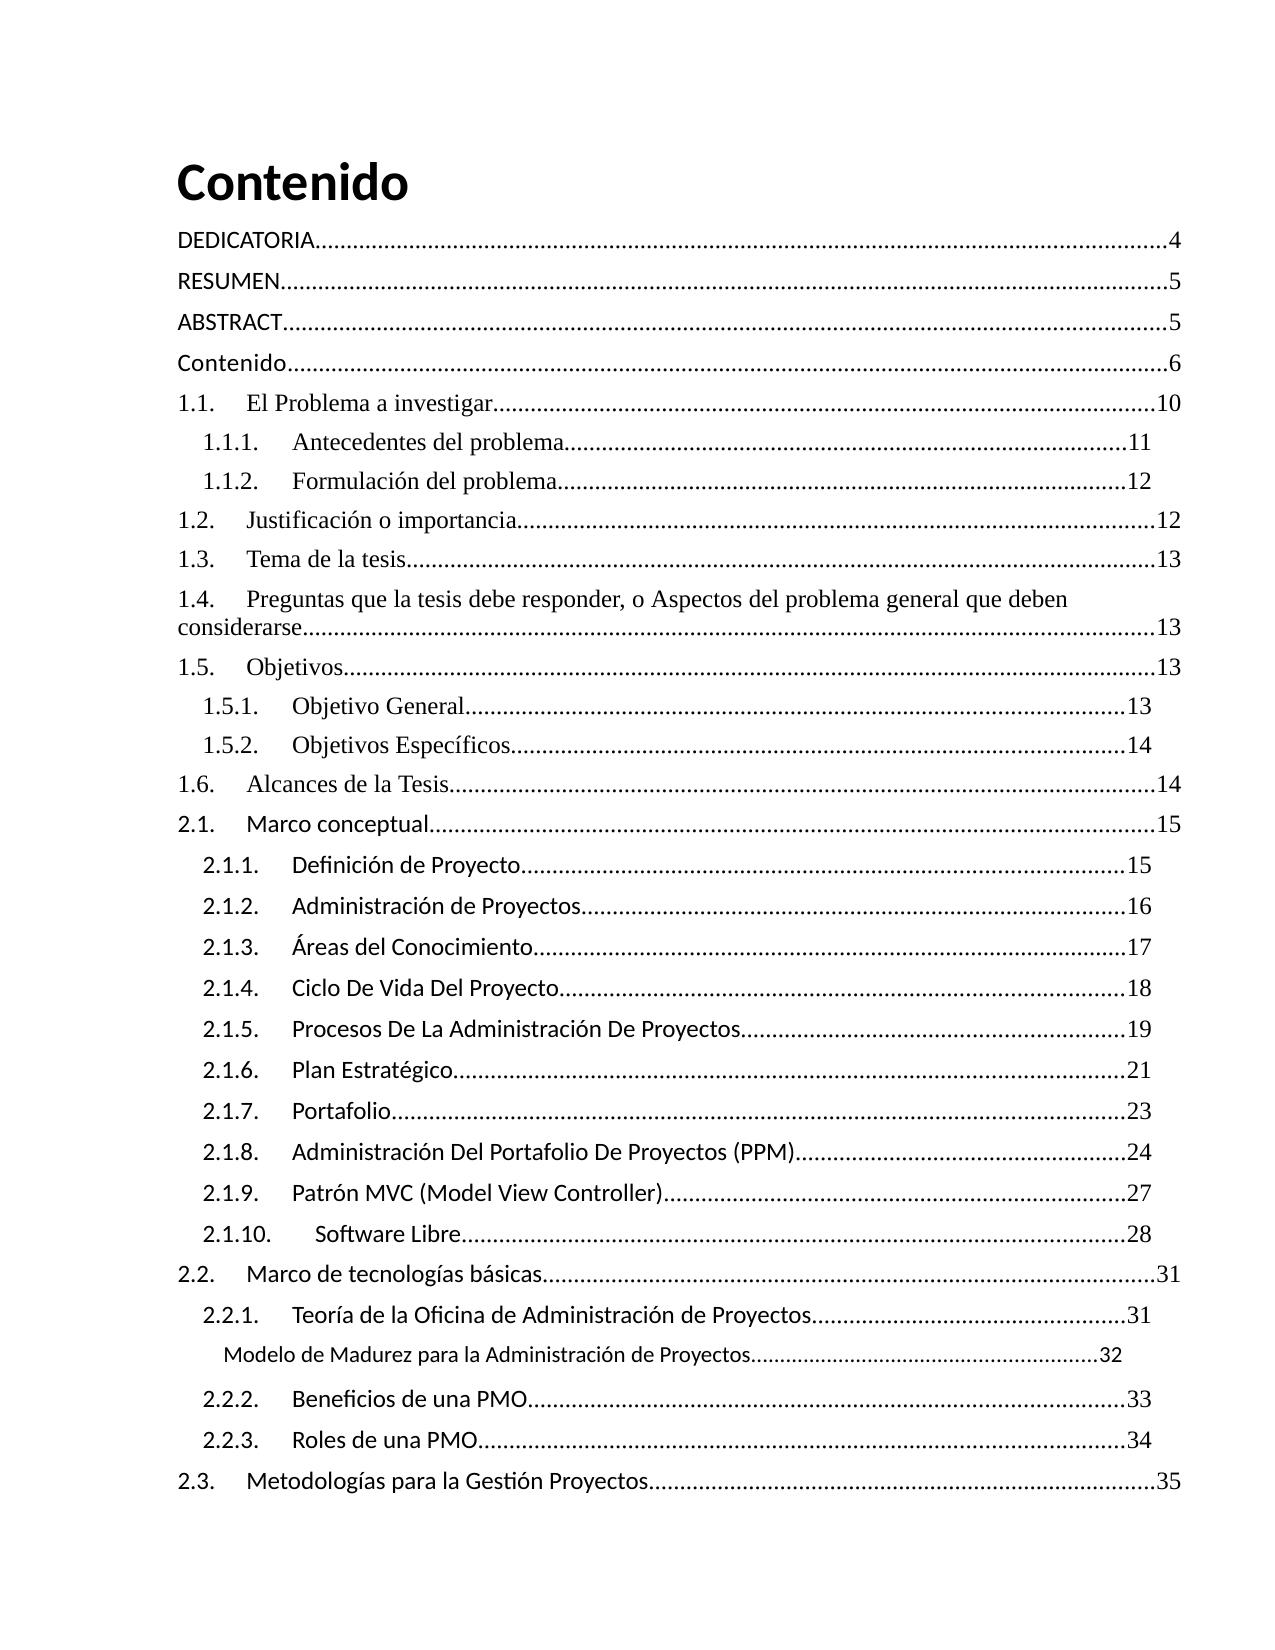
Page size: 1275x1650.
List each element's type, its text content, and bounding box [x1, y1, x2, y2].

text Contenido 6 [177, 347, 1181, 377]
text 2.2.3. Roles de una PMO 34 [202, 1424, 1181, 1454]
text 2.1.1. Definición de Proyecto 15 [202, 849, 1181, 880]
text 1.1.2. Formulación del problema 12 [202, 466, 1181, 495]
text 2.2. Marco de tecnologías básicas 31 [177, 1259, 1181, 1289]
text 2.3. Metodologías para la Gestión Proyectos 35 [177, 1465, 1181, 1496]
text 1.5.1. Objetivo General 13 [202, 691, 1181, 719]
text 2.1.8. Administración Del Portafolio De Proyectos (PPM) 24 [202, 1136, 1181, 1166]
text 1.1. El Problema a investigar 10 [177, 388, 1181, 417]
text Contenido [177, 148, 1181, 214]
text 1.5.2. Objetivos Específicos 14 [202, 730, 1181, 759]
text 2.1.2. Administración de Proyectos 16 [202, 890, 1181, 921]
text 2.2.1. Teoría de la Oficina de Administración de Proyectos 31 [202, 1299, 1181, 1330]
text 2.1.7. Portafolio 23 [202, 1095, 1181, 1125]
text ABSTRACT 5 [177, 306, 1181, 337]
text 2.2.2. Beneficios de una PMO 33 [202, 1383, 1181, 1414]
text 2.1.9. Patrón MVC (Model View Controller) 27 [202, 1177, 1181, 1207]
text 2.1.5. Procesos De La Administración De Proyectos 19 [202, 1013, 1181, 1043]
text 1.3. Tema de la tesis 13 [177, 544, 1181, 573]
text 2.1.6. Plan Estratégico 21 [202, 1054, 1181, 1084]
text 2.1.3. Áreas del Conocimiento 17 [202, 931, 1181, 962]
text Modelo de Madurez para la Administración de Proyectos 32 [223, 1341, 1181, 1368]
text 1.4. Preguntas que la tesis debe responder, o Aspectos del problema general que deben considerarse. 13 [177, 584, 1181, 641]
text 1.6. Alcances de la Tesis 14 [177, 769, 1181, 798]
text DEDICATORIA 4 [177, 224, 1181, 255]
text 2.1.4. Ciclo De Vida Del Proyecto 18 [202, 972, 1181, 1003]
text 1.1.1. Antecedentes del problema 11 [202, 427, 1181, 456]
text 2.1.10. Software Libre 28 [202, 1218, 1181, 1248]
text RESUMEN 5 [177, 265, 1181, 296]
text 1.5. Objetivos 13 [177, 652, 1181, 680]
text 1.2. Justificación o importancia 12 [177, 505, 1181, 534]
text 2.1. Marco conceptual 15 [177, 808, 1181, 839]
